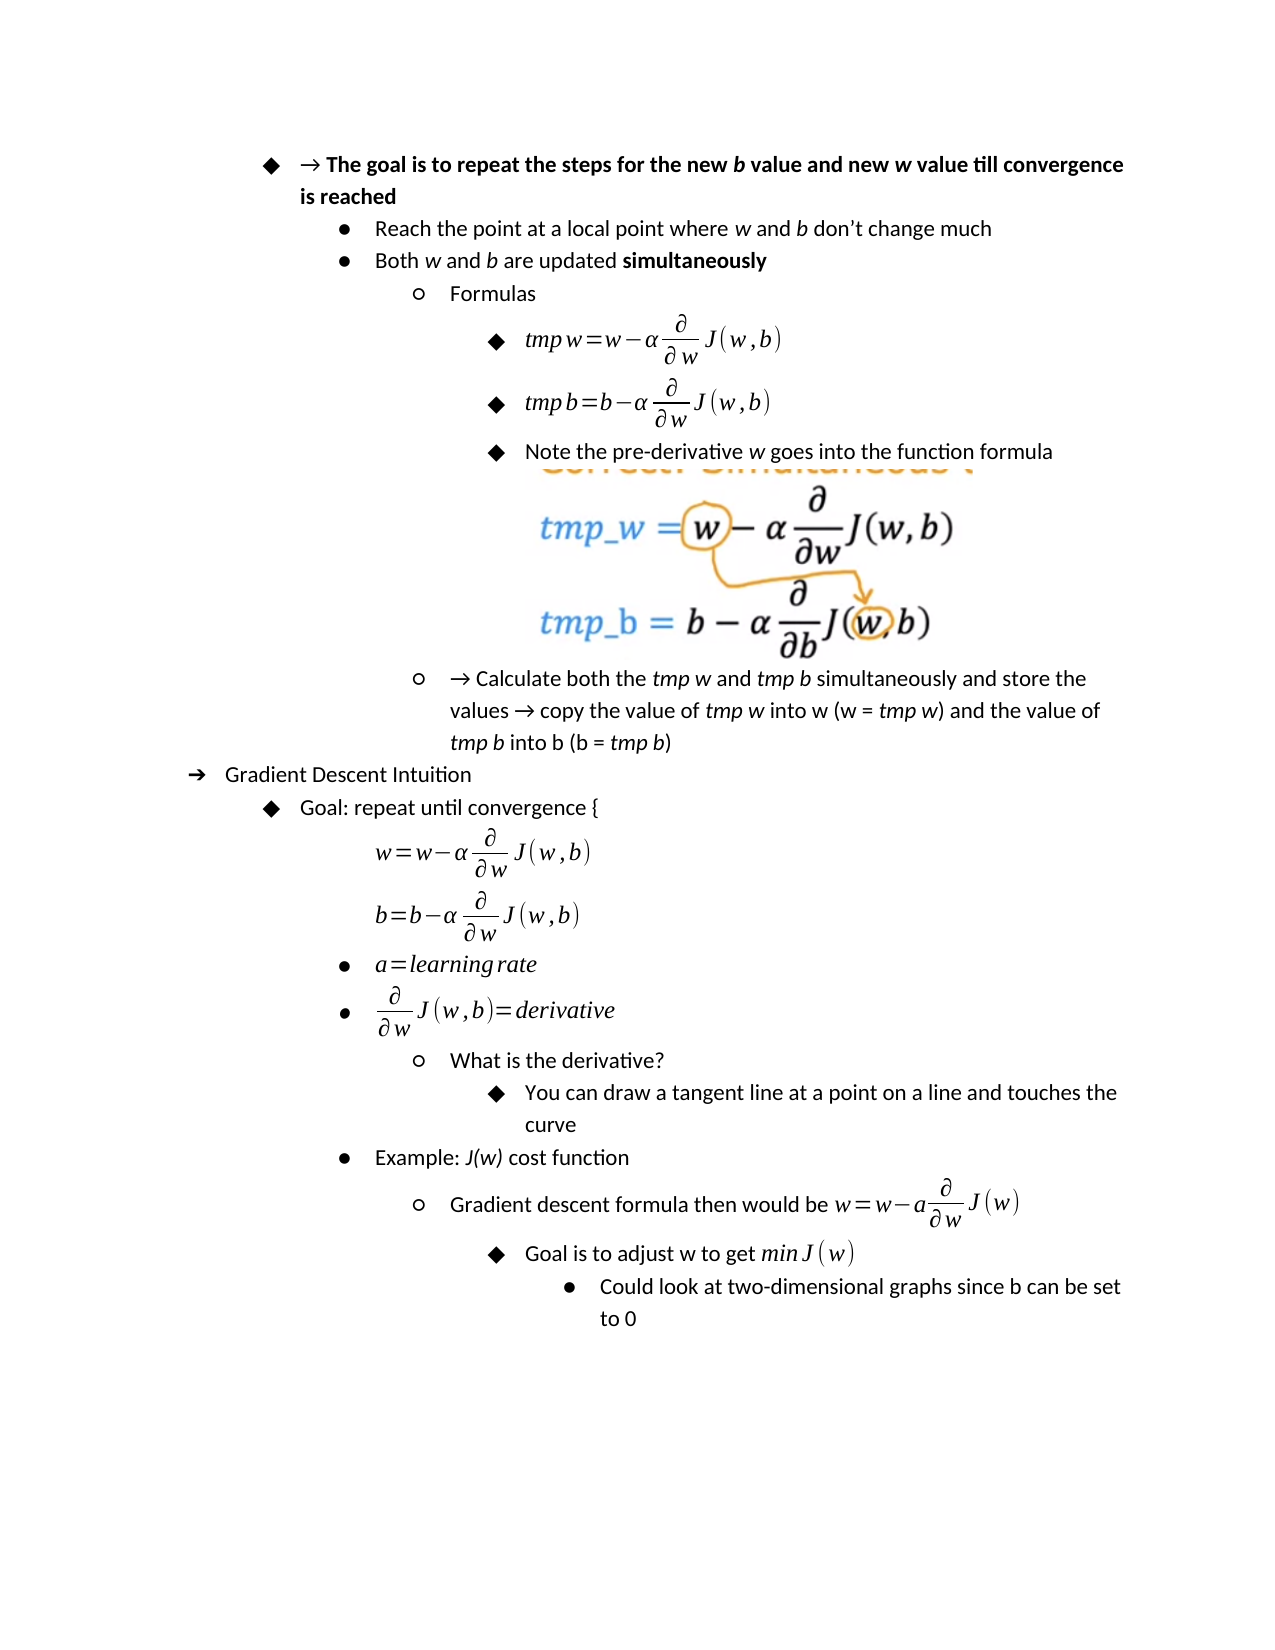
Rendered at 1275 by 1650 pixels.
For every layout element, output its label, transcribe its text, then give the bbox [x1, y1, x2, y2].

list Reach the point at a local point where w and b don’t change much [337, 214, 1125, 242]
picture [525, 469, 973, 660]
list Gradient descent formula then would be [412, 1175, 1125, 1234]
list Example: J(w) cost function [337, 1143, 1125, 1171]
list → The goal is to repeat the steps for the new b value and new w value till convergence is reached [262, 150, 1125, 210]
list Formulas [412, 279, 1125, 307]
list → Calculate both the tmp w and tmp b simultaneously and store the values → copy the value of tmp w into w (w = tmp w) and the value of tmp b into b (b = tmp b) [412, 664, 1125, 756]
list What is the derivative? [412, 1046, 1125, 1074]
list Both w and b are updated simultaneously [337, 247, 1125, 274]
list Could look at two-dimensional graphs since b can be set to 0 [562, 1272, 1125, 1332]
list You can draw a tangent line at a point on a line and touches the curve [487, 1078, 1125, 1138]
subtitle Gradient Descent Intuition [187, 760, 1125, 788]
list Goal is to adjust w to get [487, 1238, 1125, 1268]
list Goal: repeat until convergence { [262, 793, 1125, 821]
